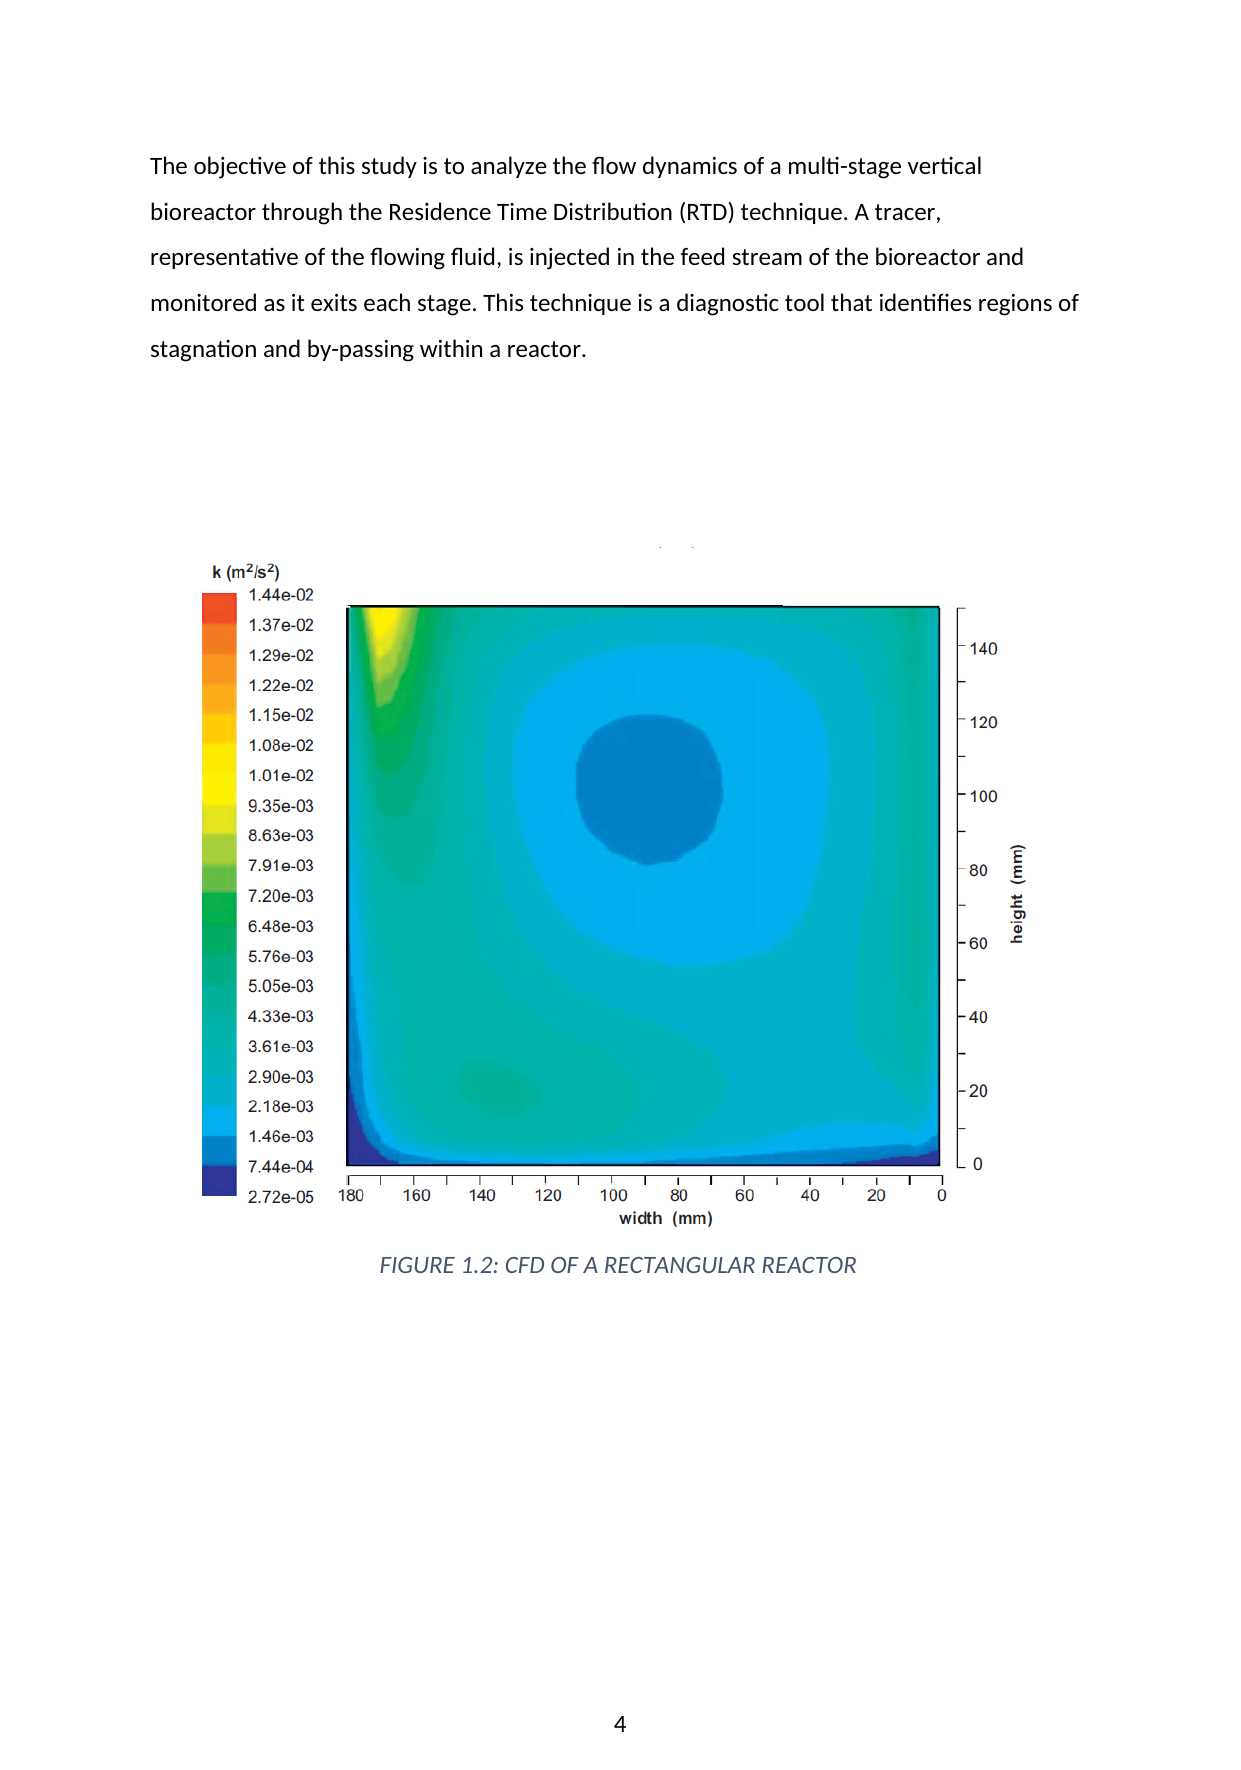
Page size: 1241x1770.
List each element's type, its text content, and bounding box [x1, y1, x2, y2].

text The objective of this study is to analyze the flow dynamics of a multi-stage vertical bioreactor through the Residence Time Distribution (RTD) technique. A tracer, representative of the flowing fluid, is injected in the feed stream of the bioreactor and monitored as it exits each stage. This technique is a diagnostic tool that identifies regions of stagnation and by-passing within a reactor. [150, 150, 1090, 363]
picture [150, 547, 1090, 1244]
